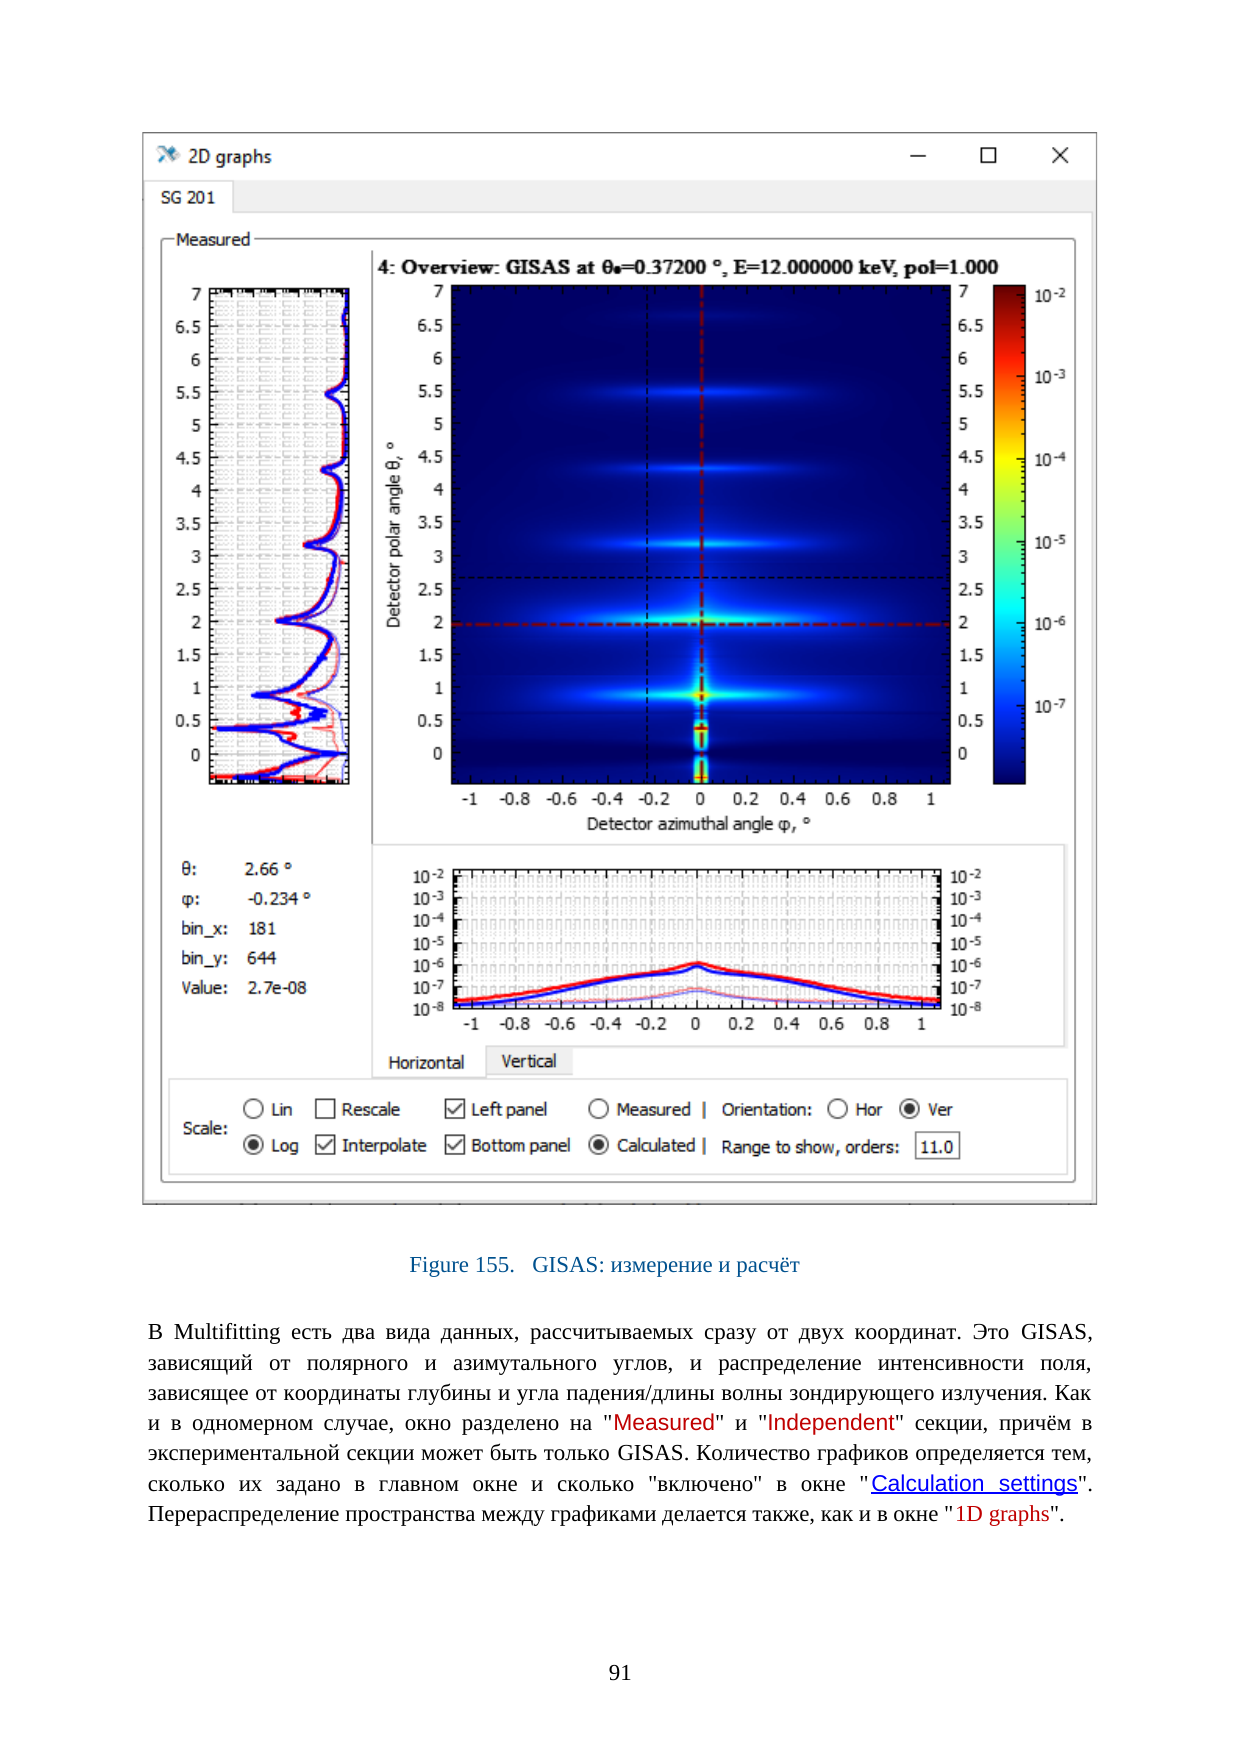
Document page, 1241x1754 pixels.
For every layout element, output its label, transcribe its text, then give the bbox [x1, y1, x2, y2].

text В Multifitting есть два вида данных, рассчитываемых сразу от двух координат. Это GISAS, зависящий от полярного и азимутального углов, и распределение интенсивности поля, зависящее от координаты глубины и угла падения/длины волны зондирующего излучения. Как и в одномерном случае, окно разделено на "Measured" и "Independent" секции, причём в экспериментальной секции может быть только GISAS. Количество графиков определяется тем, сколько их задано в главном окне и сколько "включено" в окне "Calculation settings". Перераспределение пространства между графиками делается также, как и в окне "1D graphs". [148, 1318, 1093, 1526]
picture [142, 132, 1098, 1205]
list GISAS: измерение и расчёт [178, 1205, 1093, 1277]
